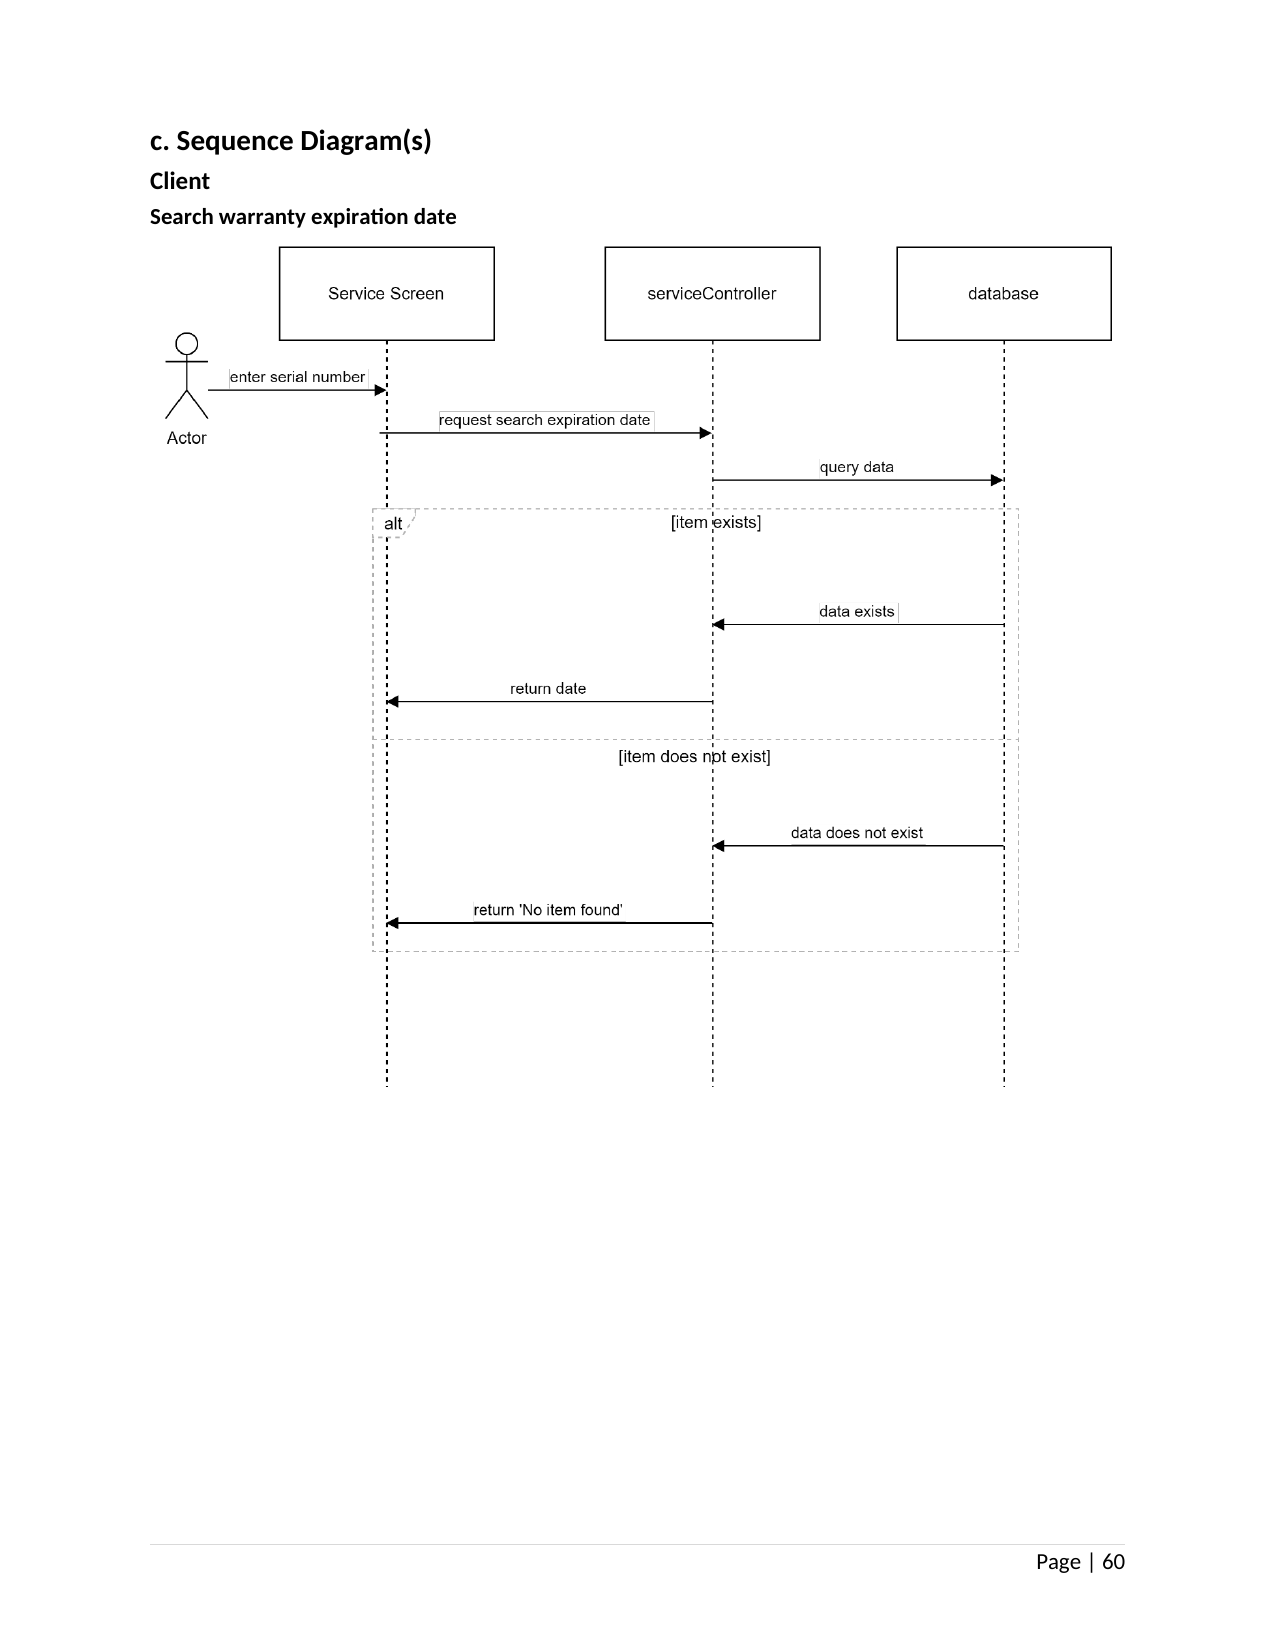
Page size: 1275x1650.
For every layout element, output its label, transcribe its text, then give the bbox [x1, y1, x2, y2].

subtitle Search warranty expiration date [150, 202, 1125, 230]
subtitle c. Sequence Diagram(s) [150, 122, 1125, 158]
picture [150, 232, 1125, 1102]
subtitle Client [150, 165, 1125, 195]
